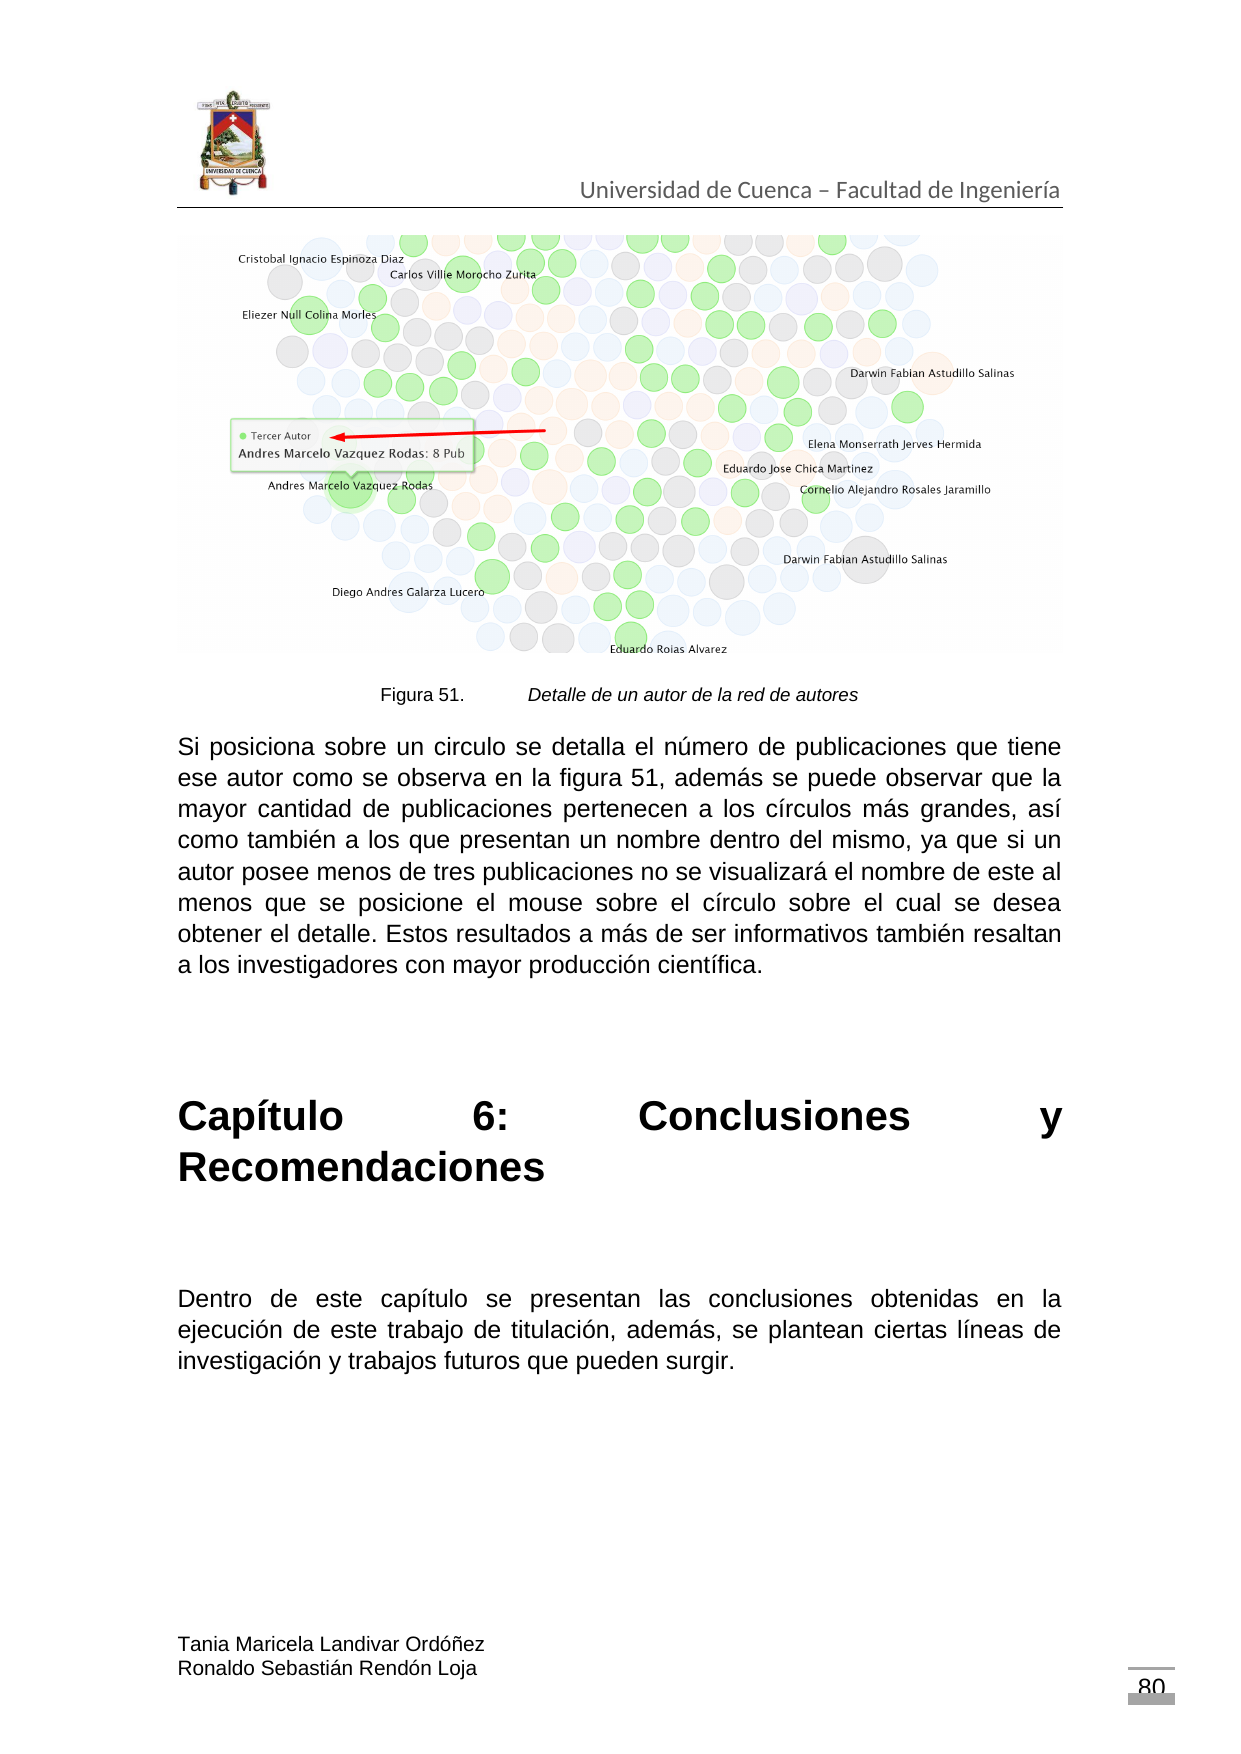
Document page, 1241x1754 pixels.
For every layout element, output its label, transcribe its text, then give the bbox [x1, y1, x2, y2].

text Si posiciona sobre un circulo se detalla el número de publicaciones que tiene ese autor como se observa en la figura 51, además se puede observar que la mayor cantidad de publicaciones pertenecen a los círculos más grandes, así como también a los que presentan un nombre dentro del mismo, ya que si un autor posee menos de tres publicaciones no se visualizará el nombre de este al menos que se posicione el mouse sobre el círculo sobre el cual se desea obtener el detalle. Estos resultados a más de ser informativos también resaltan a los investigadores con mayor producción científica. [177, 732, 1063, 978]
picture [177, 235, 1063, 653]
text Dentro de este capítulo se presentan las conclusiones obtenidas en la ejecución de este trabajo de titulación, además, se plantean ciertas líneas de investigación y trabajos futuros que pueden surgir. [177, 1284, 1063, 1374]
picture [177, 86, 290, 199]
subtitle Capítulo 6: Conclusiones y Recomendaciones [177, 1091, 1063, 1191]
text Detalle de un autor de la red de autores [177, 684, 1063, 706]
